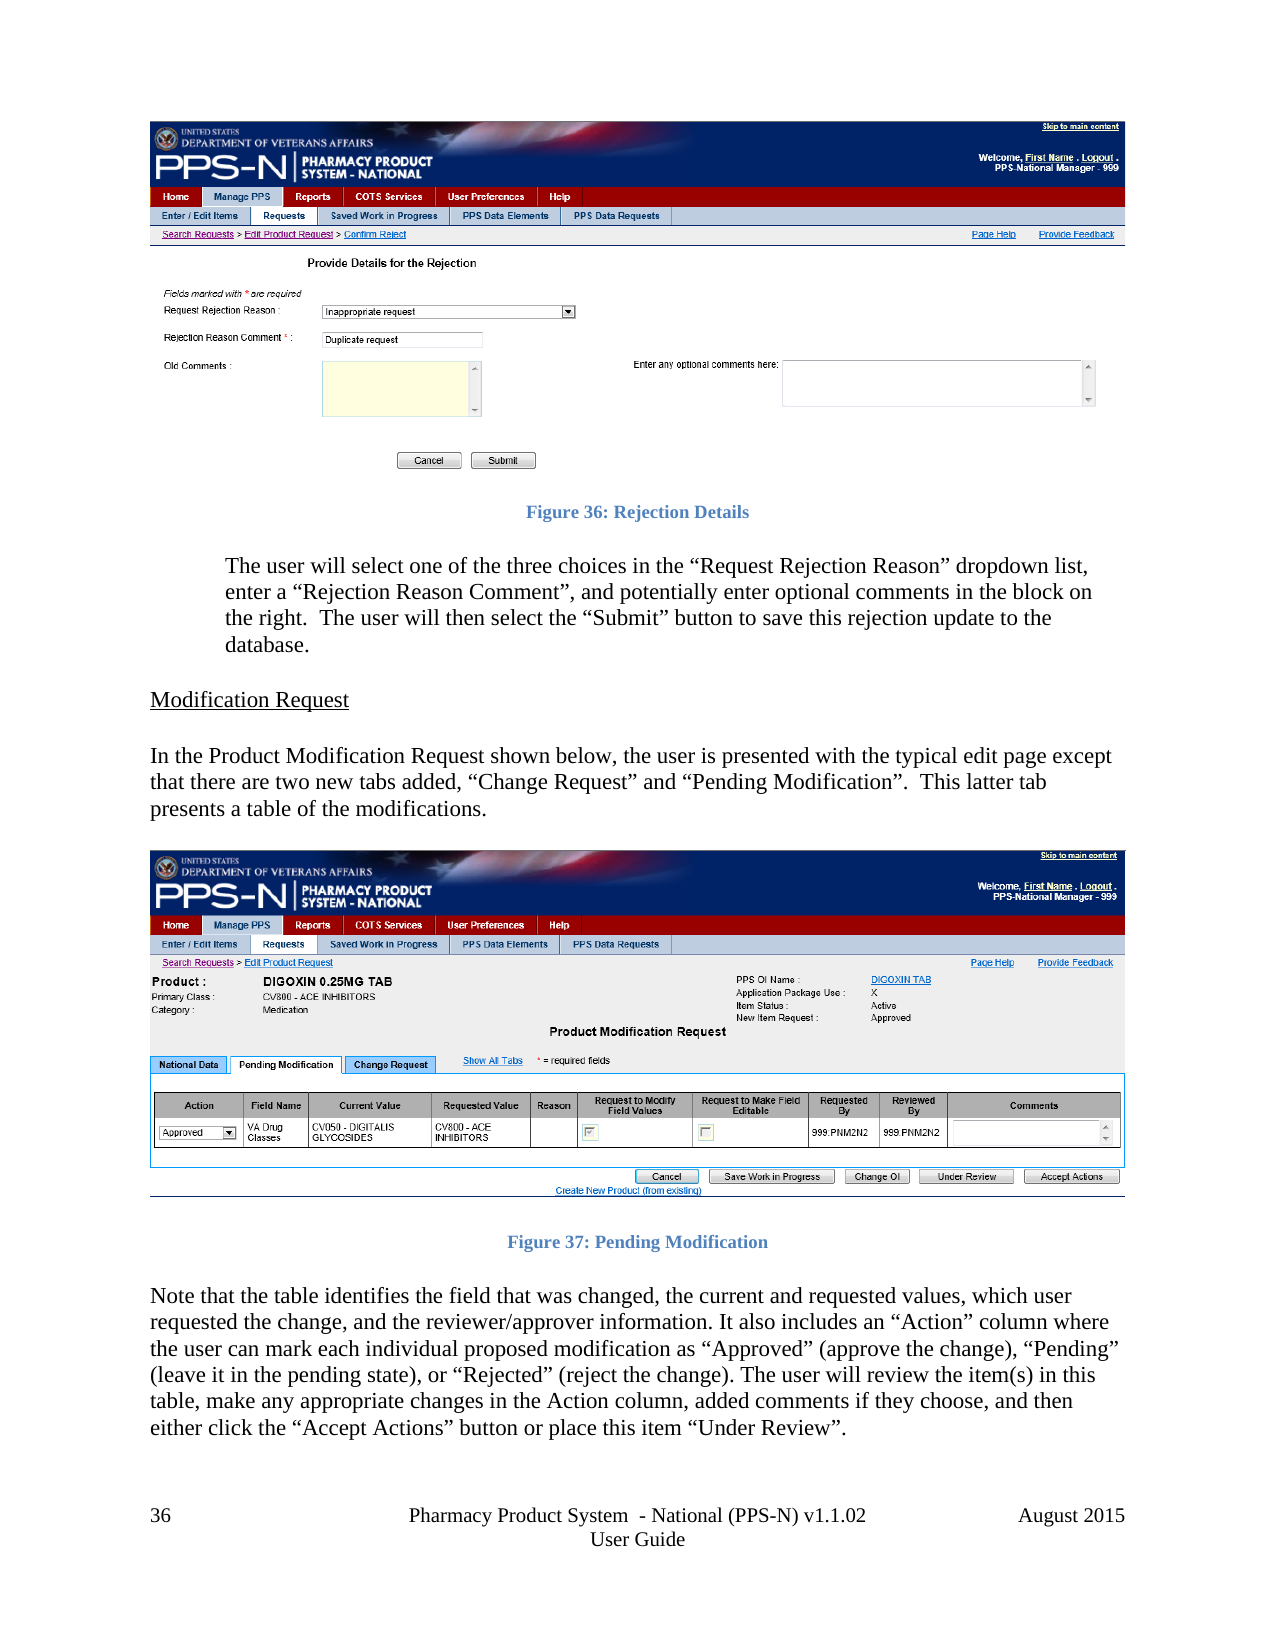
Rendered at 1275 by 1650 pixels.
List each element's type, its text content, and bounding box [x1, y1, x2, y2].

text Figure 36: Rejection Details [150, 501, 1125, 523]
picture [150, 121, 1125, 472]
text In the Product Modification Request shown below, the user is presented with the typical edit page except that there are two new tabs added, “Change Request” and “Pending Modification”. This latter tab presents a table of the modifications. [150, 742, 1125, 821]
text Note that the table identifies the field that was changed, the current and requested values, which user requested the change, and the reviewer/approver information. It also includes an “Action” column where the user can mark each individual proposed modification as “Approved” (approve the change), “Pending” (leave it in the pending state), or “Rejected” (reject the change). The user will review the item(s) in this table, make any appropriate changes in the Action column, added comments if they choose, and then either click the “Accept Actions” button or place this item “Under Review”. [150, 1282, 1125, 1440]
picture [150, 850, 1127, 1202]
text The user will select one of the three choices in the “Request Rejection Reason” dropdown list, enter a “Rejection Reason Comment”, and potentially enter optional comments in the block on the right. The user will then select the “Submit” button to save this rejection update to the database. [225, 552, 1125, 657]
text Figure 37: Pending Modification [150, 1231, 1125, 1253]
text Modification Request [150, 686, 1125, 713]
